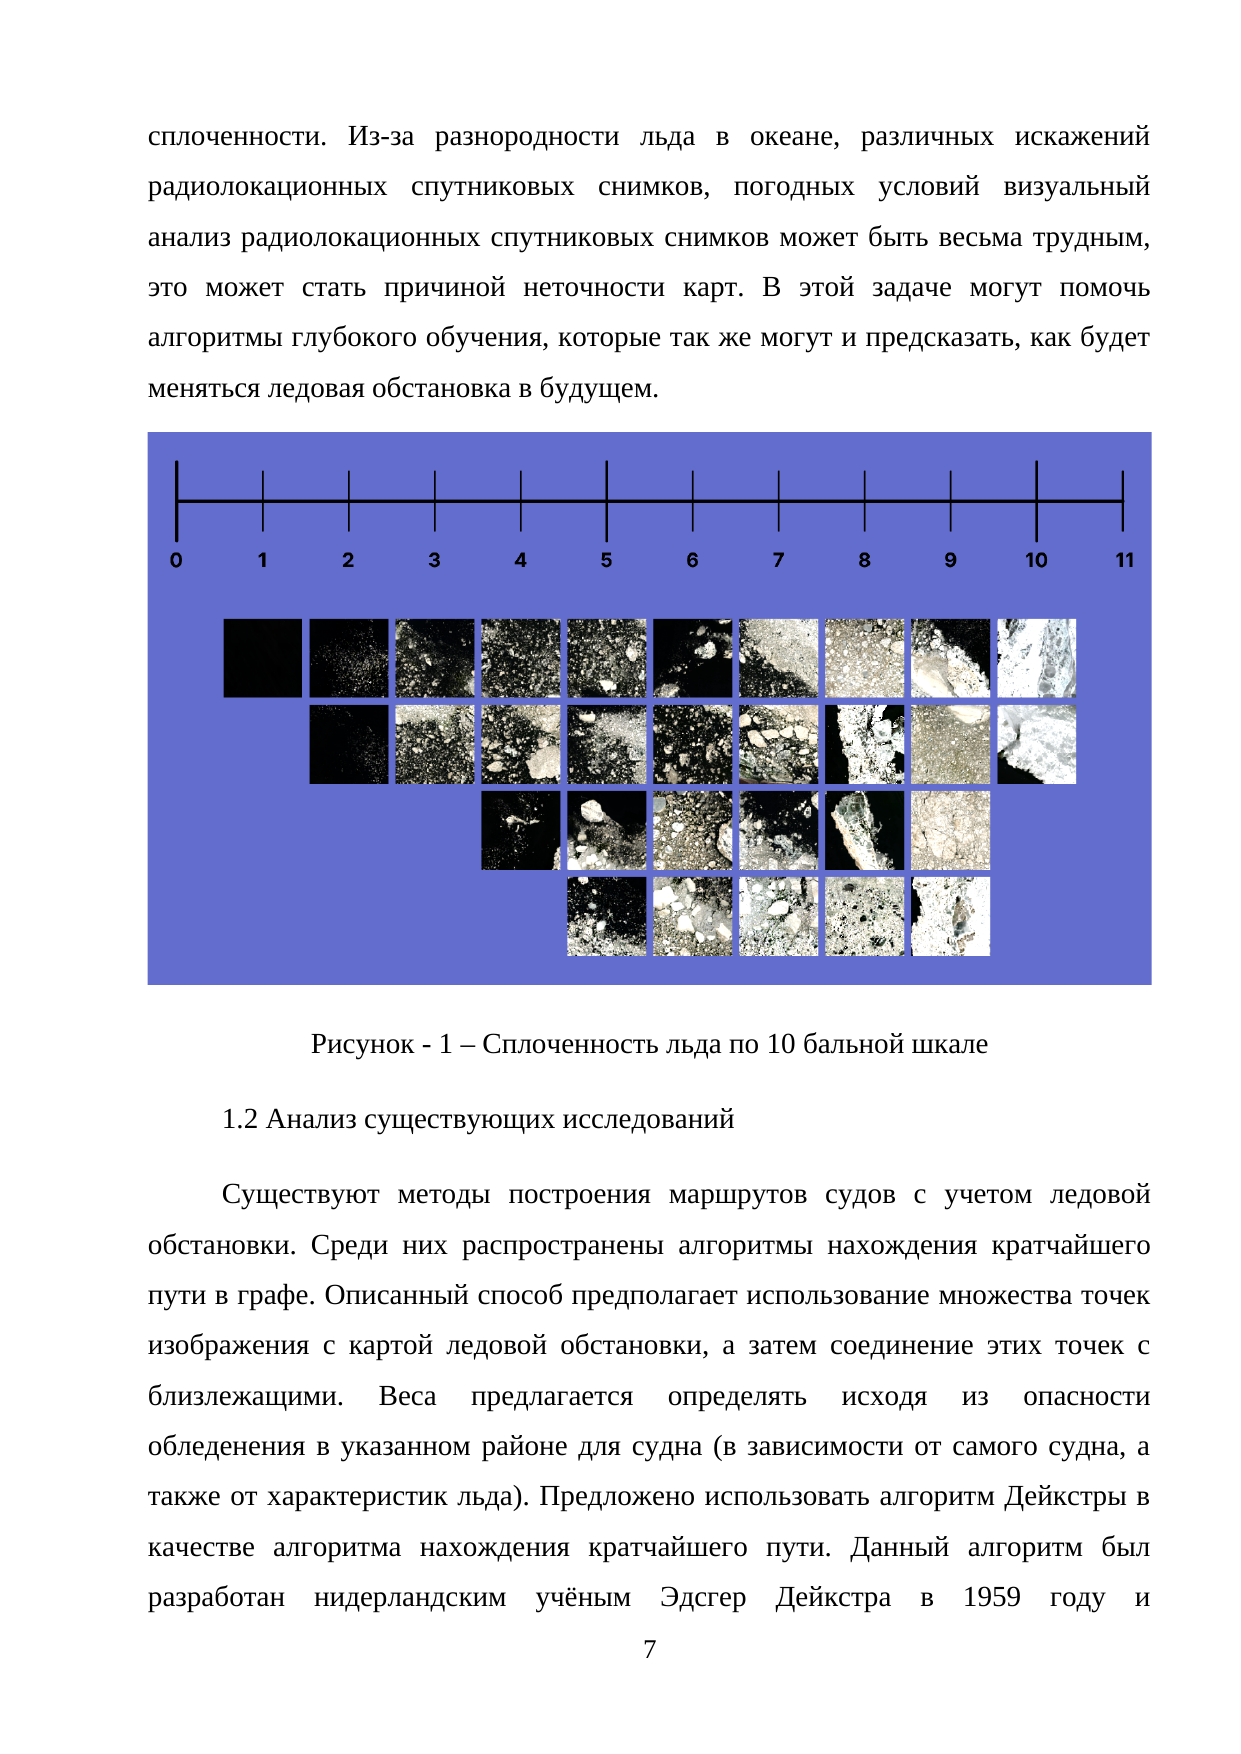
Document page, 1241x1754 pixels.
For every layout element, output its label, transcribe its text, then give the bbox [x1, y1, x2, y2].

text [148, 1177, 1152, 1613]
picture [147, 432, 1152, 985]
text Рисунок - 1 – Сплоченность льда по 10 бальной шкале [148, 1026, 1152, 1059]
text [148, 118, 1152, 403]
text Анализ существующих исследований [148, 1101, 1152, 1135]
